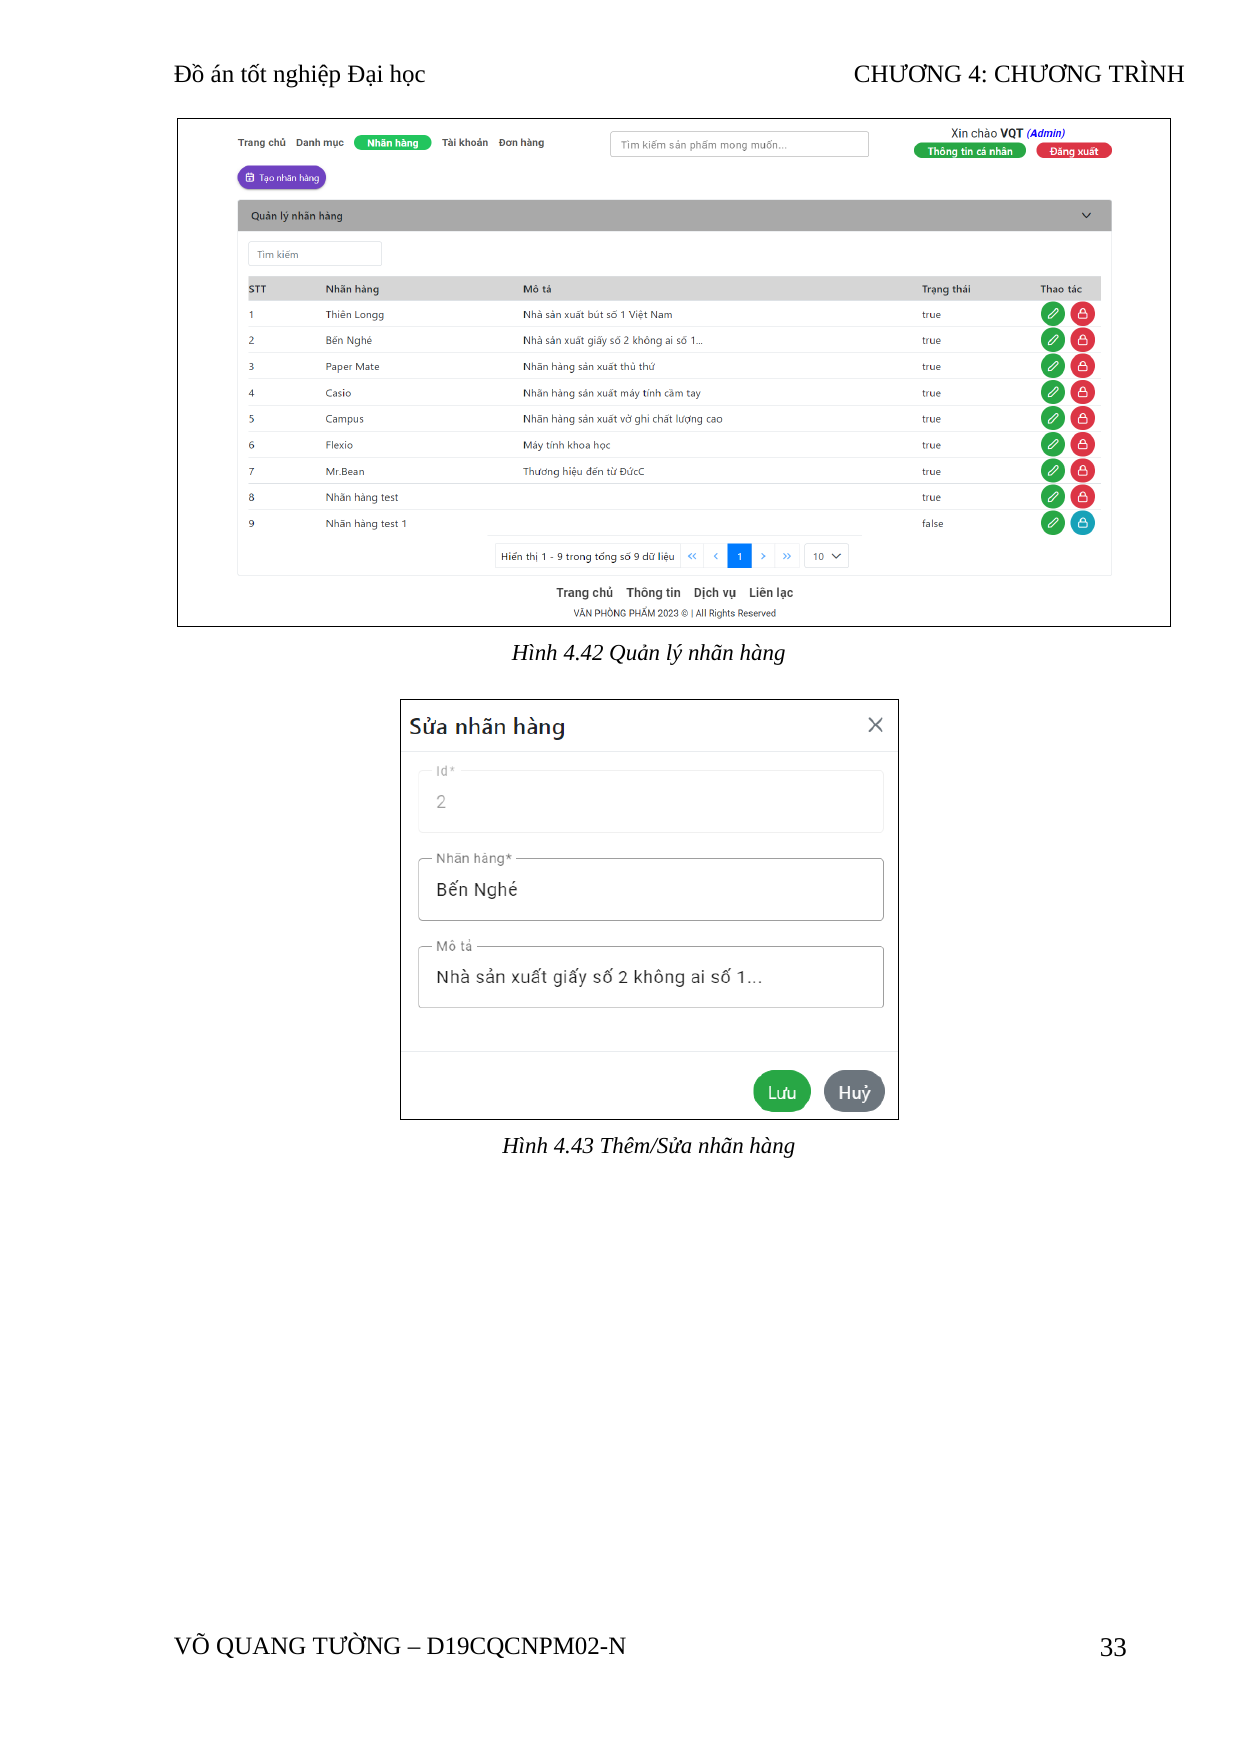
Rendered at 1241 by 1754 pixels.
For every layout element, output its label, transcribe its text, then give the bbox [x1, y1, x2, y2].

picture [401, 700, 898, 1119]
picture [178, 119, 1170, 626]
